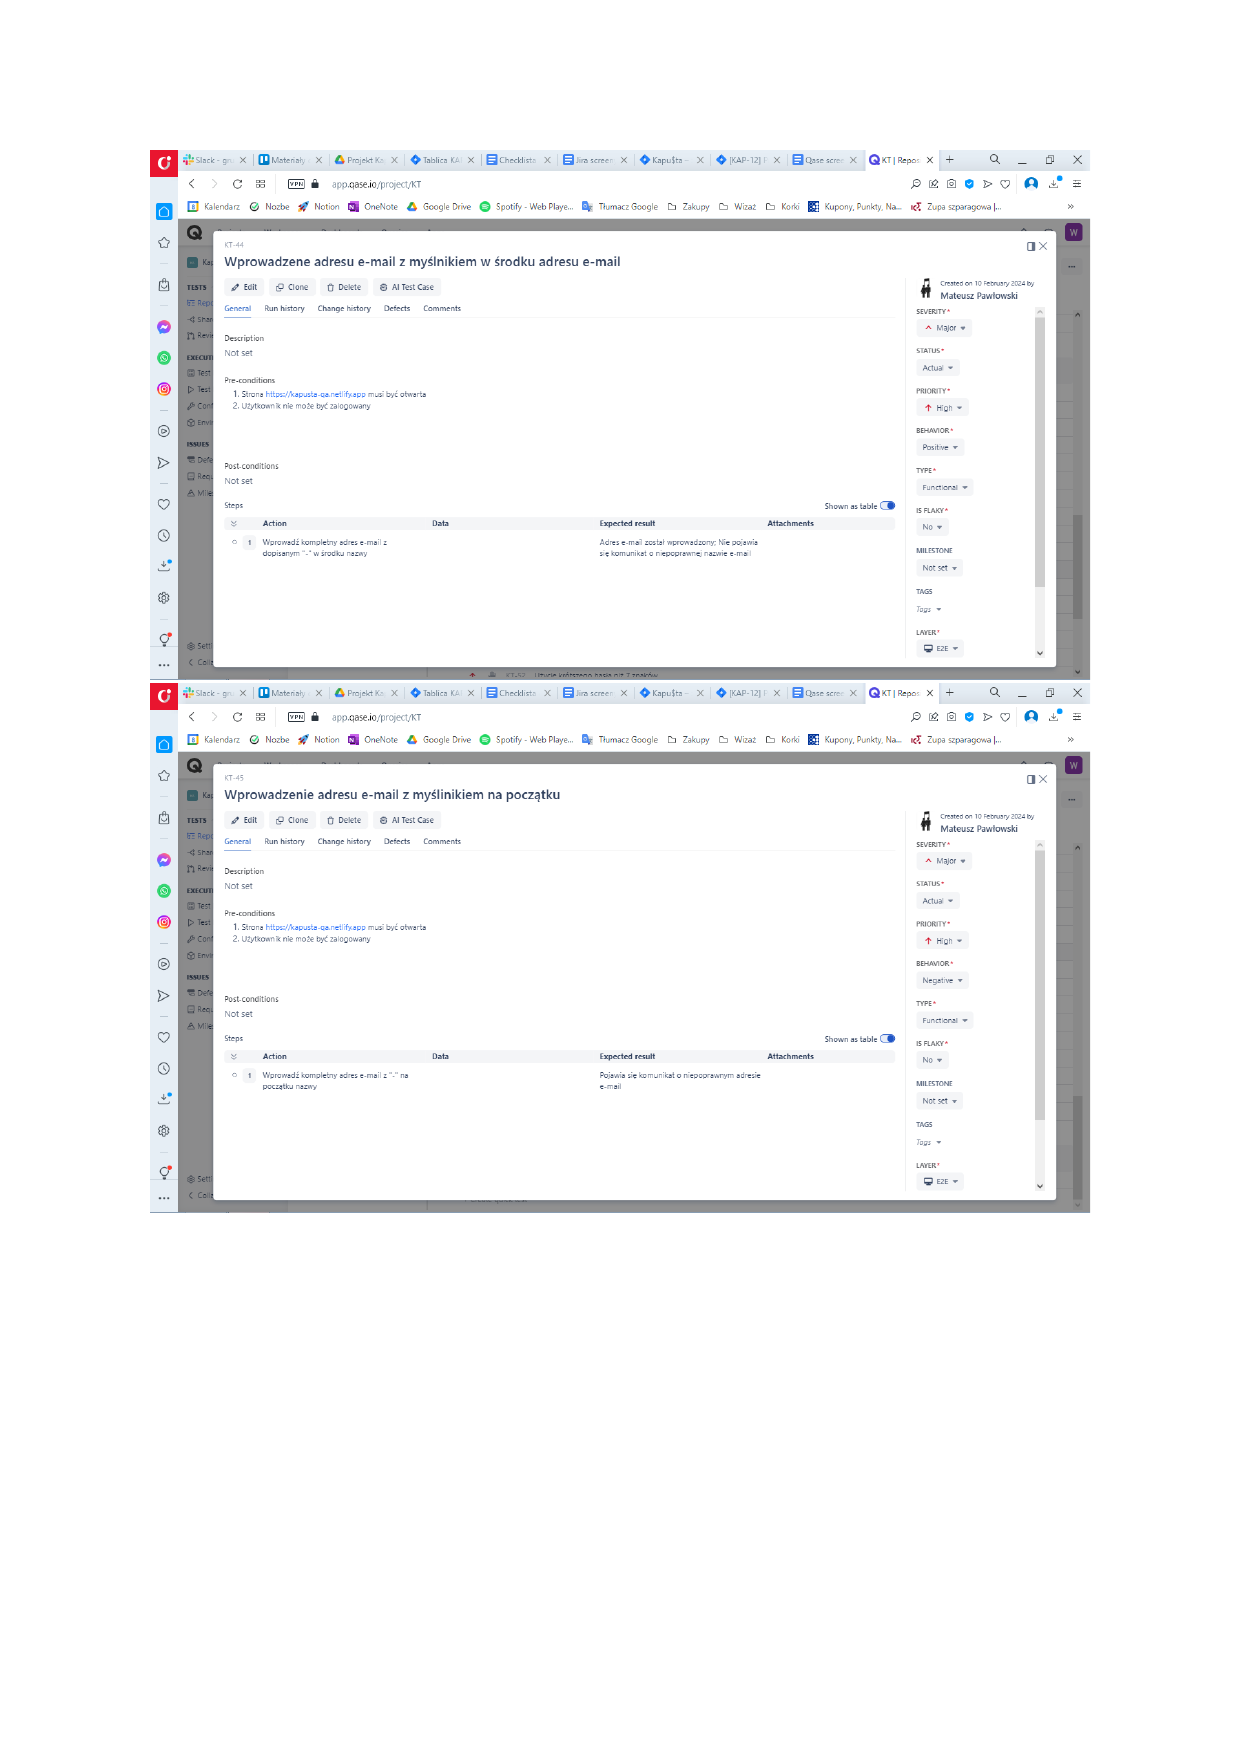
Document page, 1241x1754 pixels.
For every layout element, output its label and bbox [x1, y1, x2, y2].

picture [150, 683, 1091, 1213]
picture [150, 150, 1091, 680]
